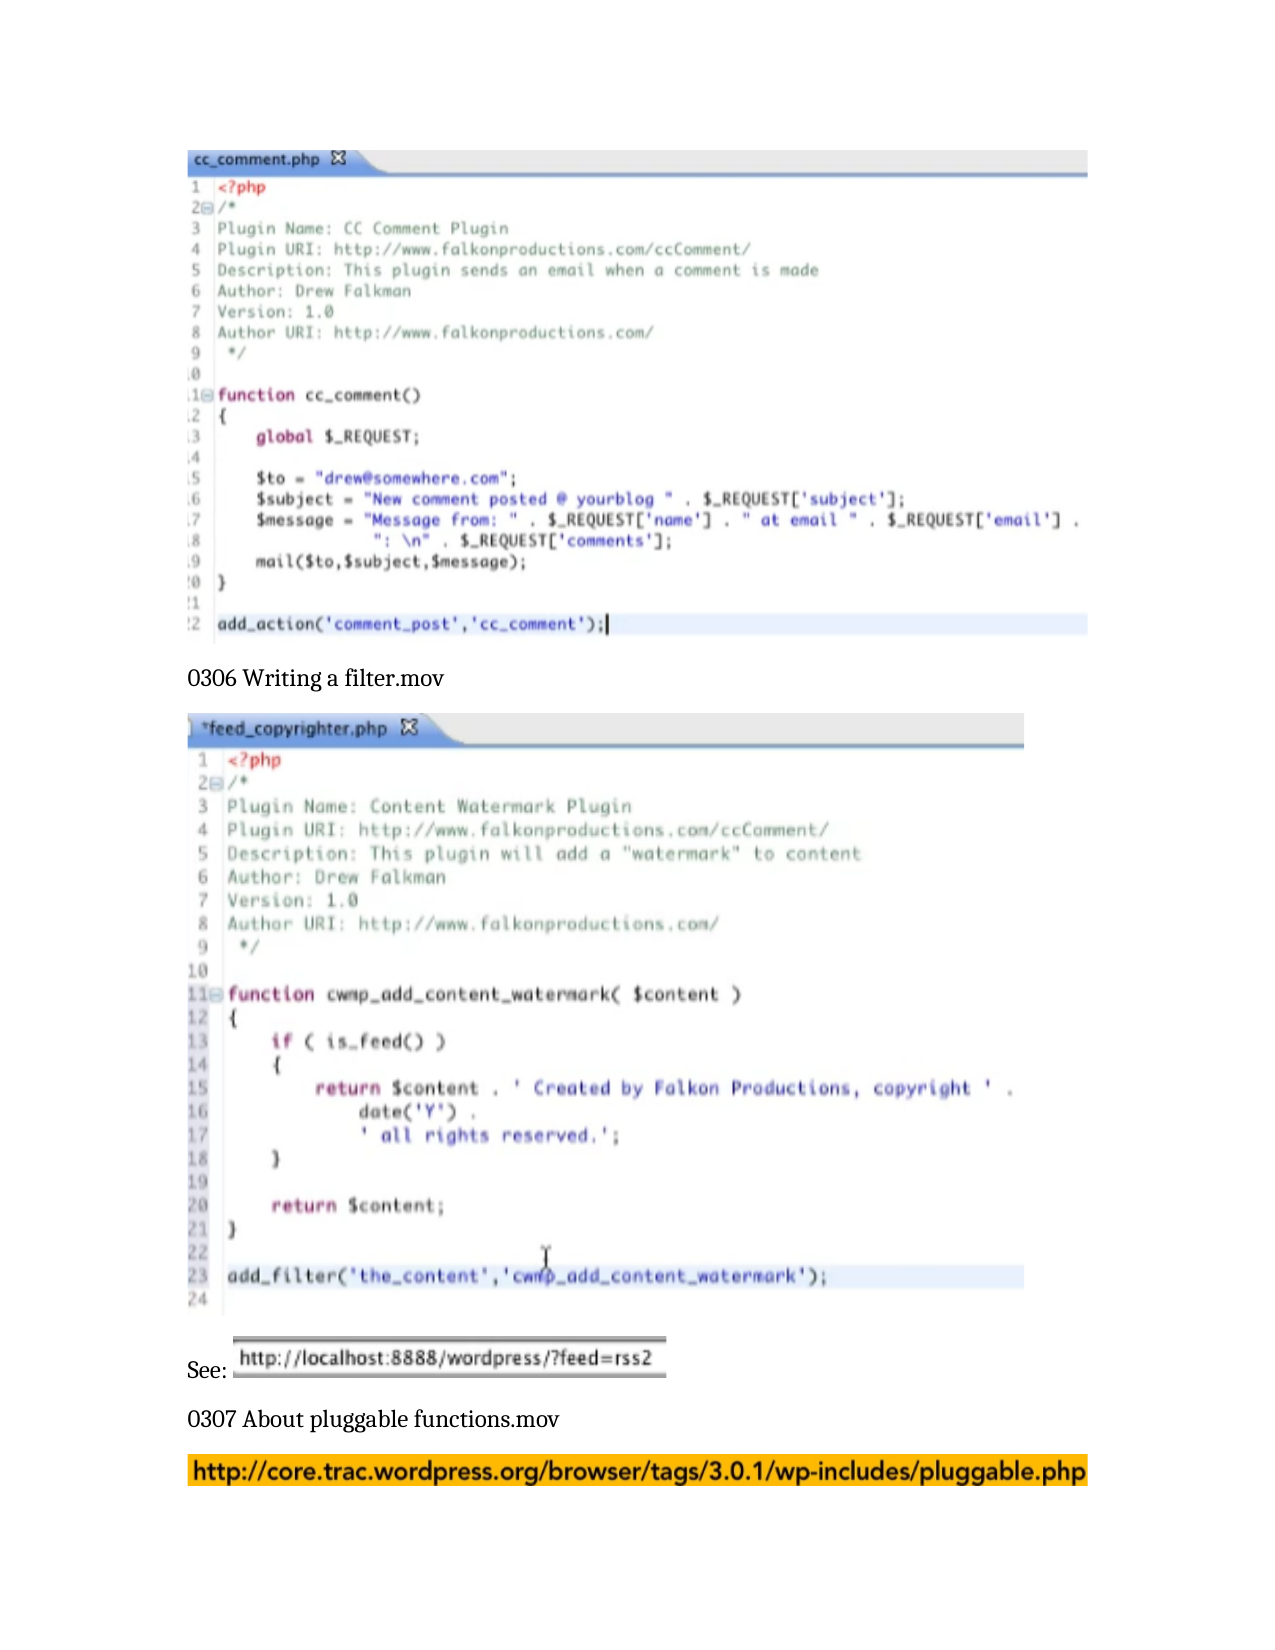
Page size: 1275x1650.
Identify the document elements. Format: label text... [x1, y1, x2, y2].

picture [233, 1336, 667, 1378]
text 0307 About pluggable functions.mov [187, 1405, 1087, 1434]
picture [187, 713, 1025, 1316]
picture [187, 1454, 1088, 1486]
text 0306 Writing a filter.mov [187, 664, 1087, 693]
picture [187, 150, 1088, 644]
